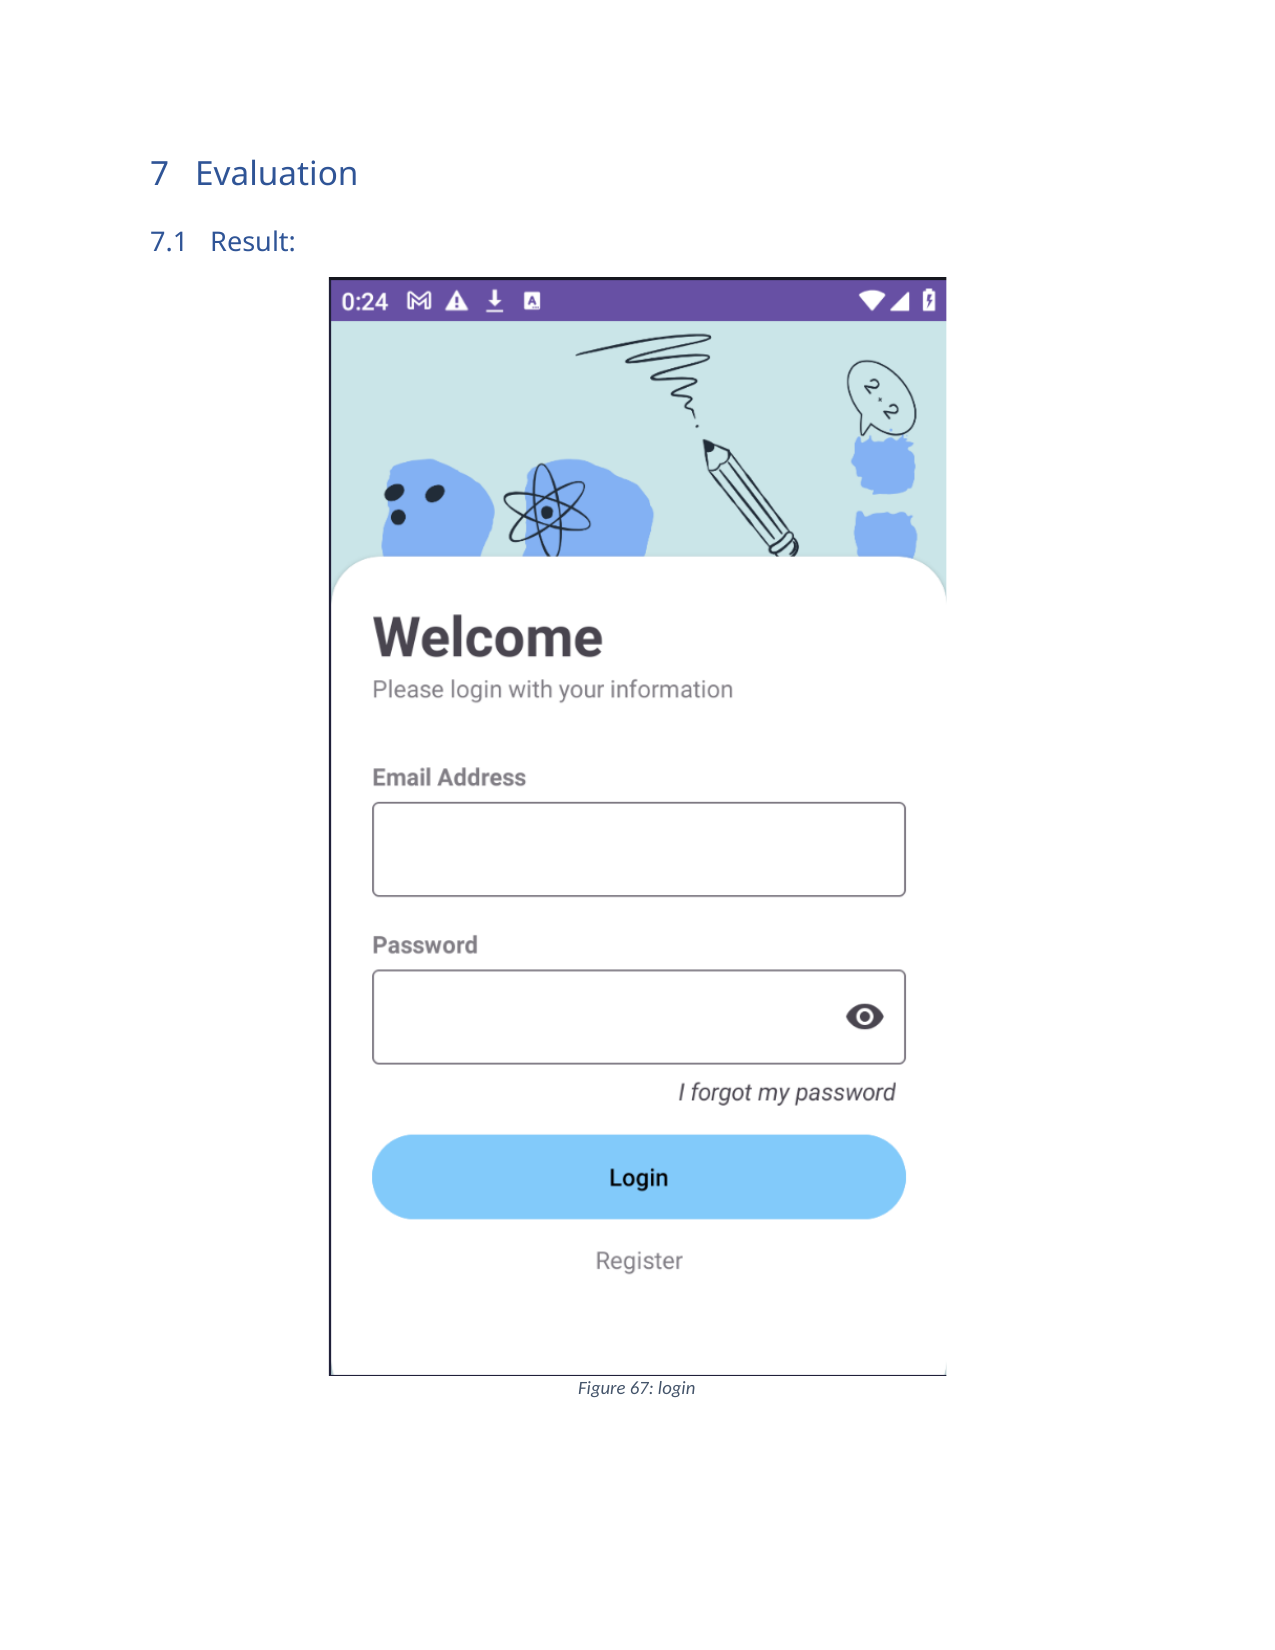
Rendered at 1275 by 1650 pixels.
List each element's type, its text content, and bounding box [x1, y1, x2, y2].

subtitle Evaluation [150, 150, 1125, 195]
picture [328, 277, 947, 1376]
subtitle Result: [150, 222, 1125, 259]
